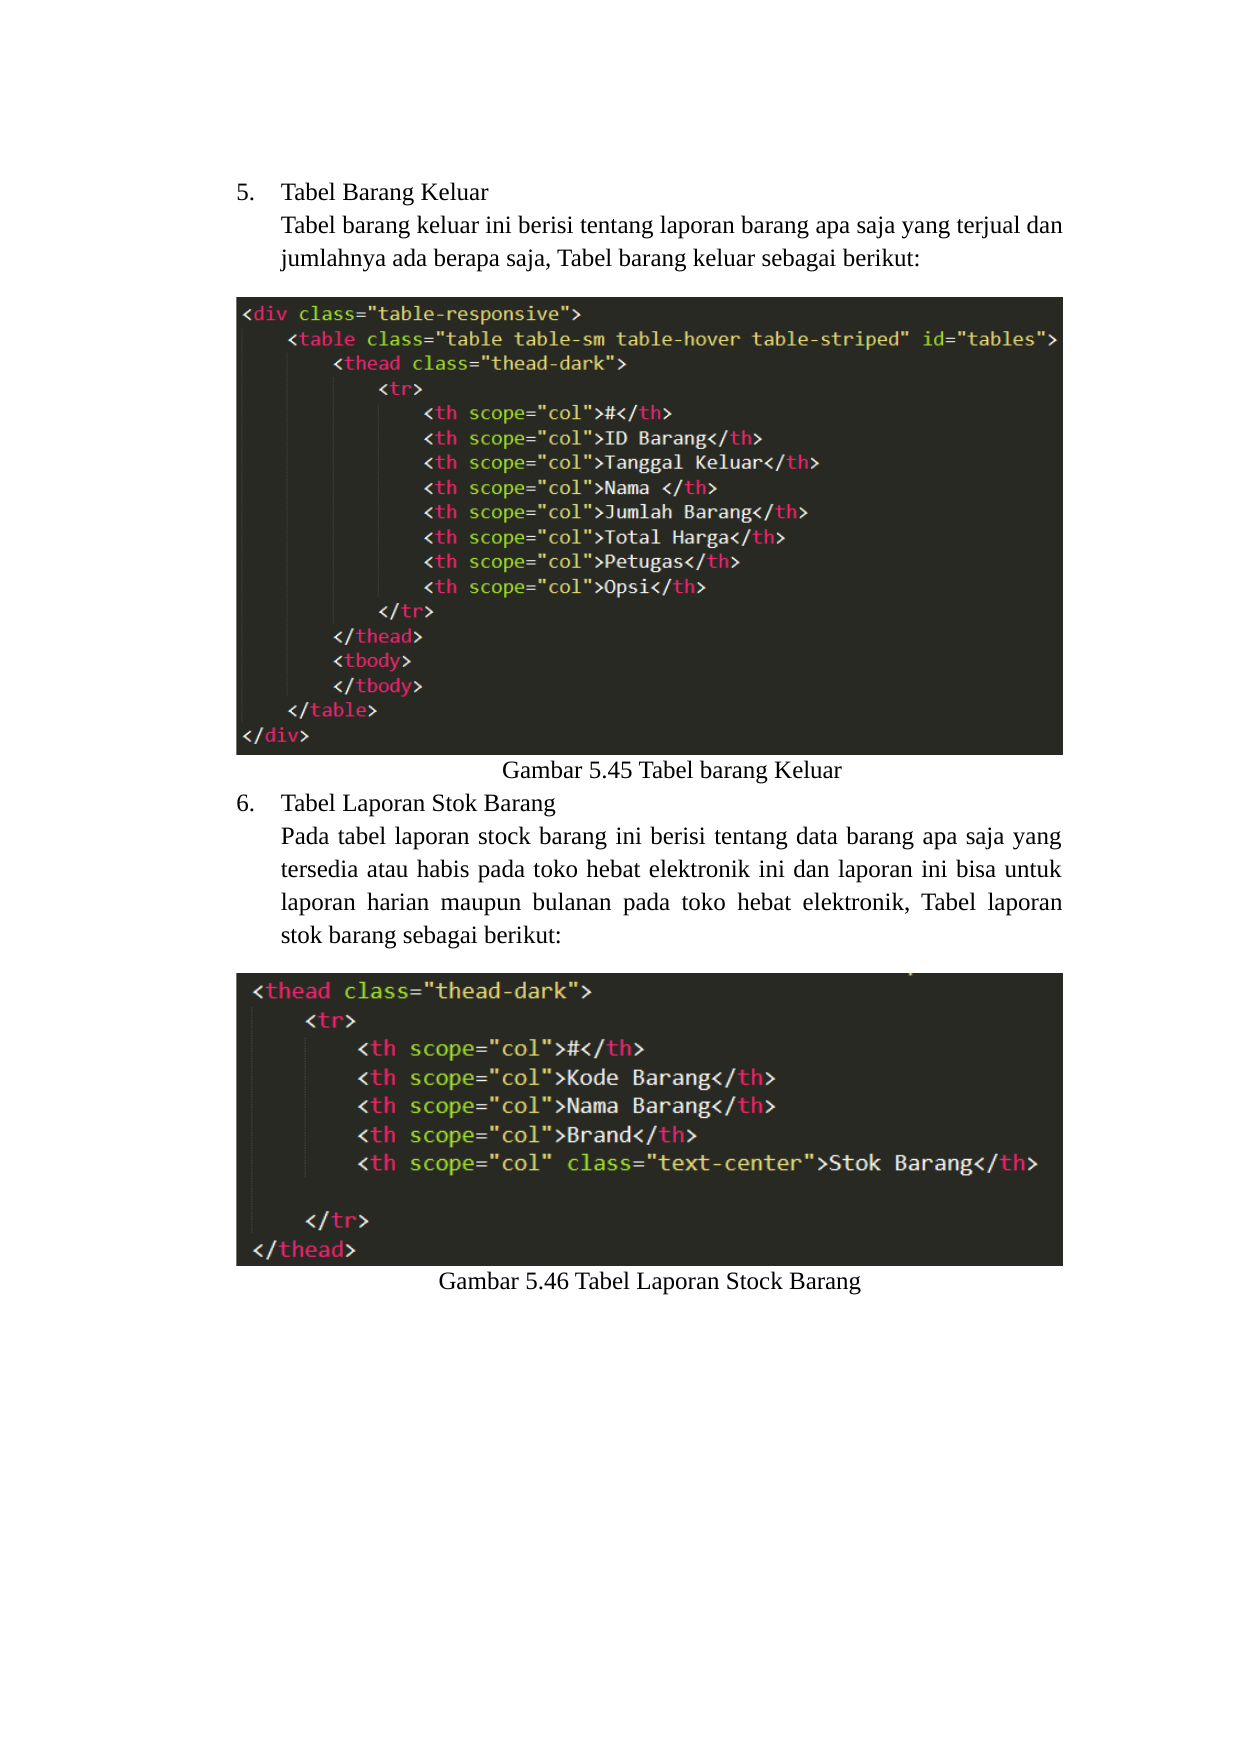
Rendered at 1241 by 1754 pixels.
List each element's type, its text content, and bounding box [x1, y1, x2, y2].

picture [236, 297, 1063, 755]
text Gambar 5.46 Tabel Laporan Stock Barang [236, 1266, 1063, 1295]
list Tabel Barang Keluar [236, 177, 1063, 206]
list Tabel barang keluar ini berisi tentang laporan barang apa saja yang terjual dan jumlahnya ada berapa saja, Tabel barang keluar sebagai berikut: [281, 210, 1063, 272]
list Pada tabel laporan stock barang ini berisi tentang data barang apa saja yang tersedia atau habis pada toko hebat elektronik ini dan laporan ini bisa untuk laporan harian maupun bulanan pada toko hebat elektronik, Tabel laporan stok barang sebagai berikut: [281, 821, 1063, 949]
list Tabel Laporan Stok Barang [236, 788, 1063, 817]
list Gambar 5.45 Tabel barang Keluar [281, 755, 1063, 784]
picture [236, 973, 1063, 1266]
